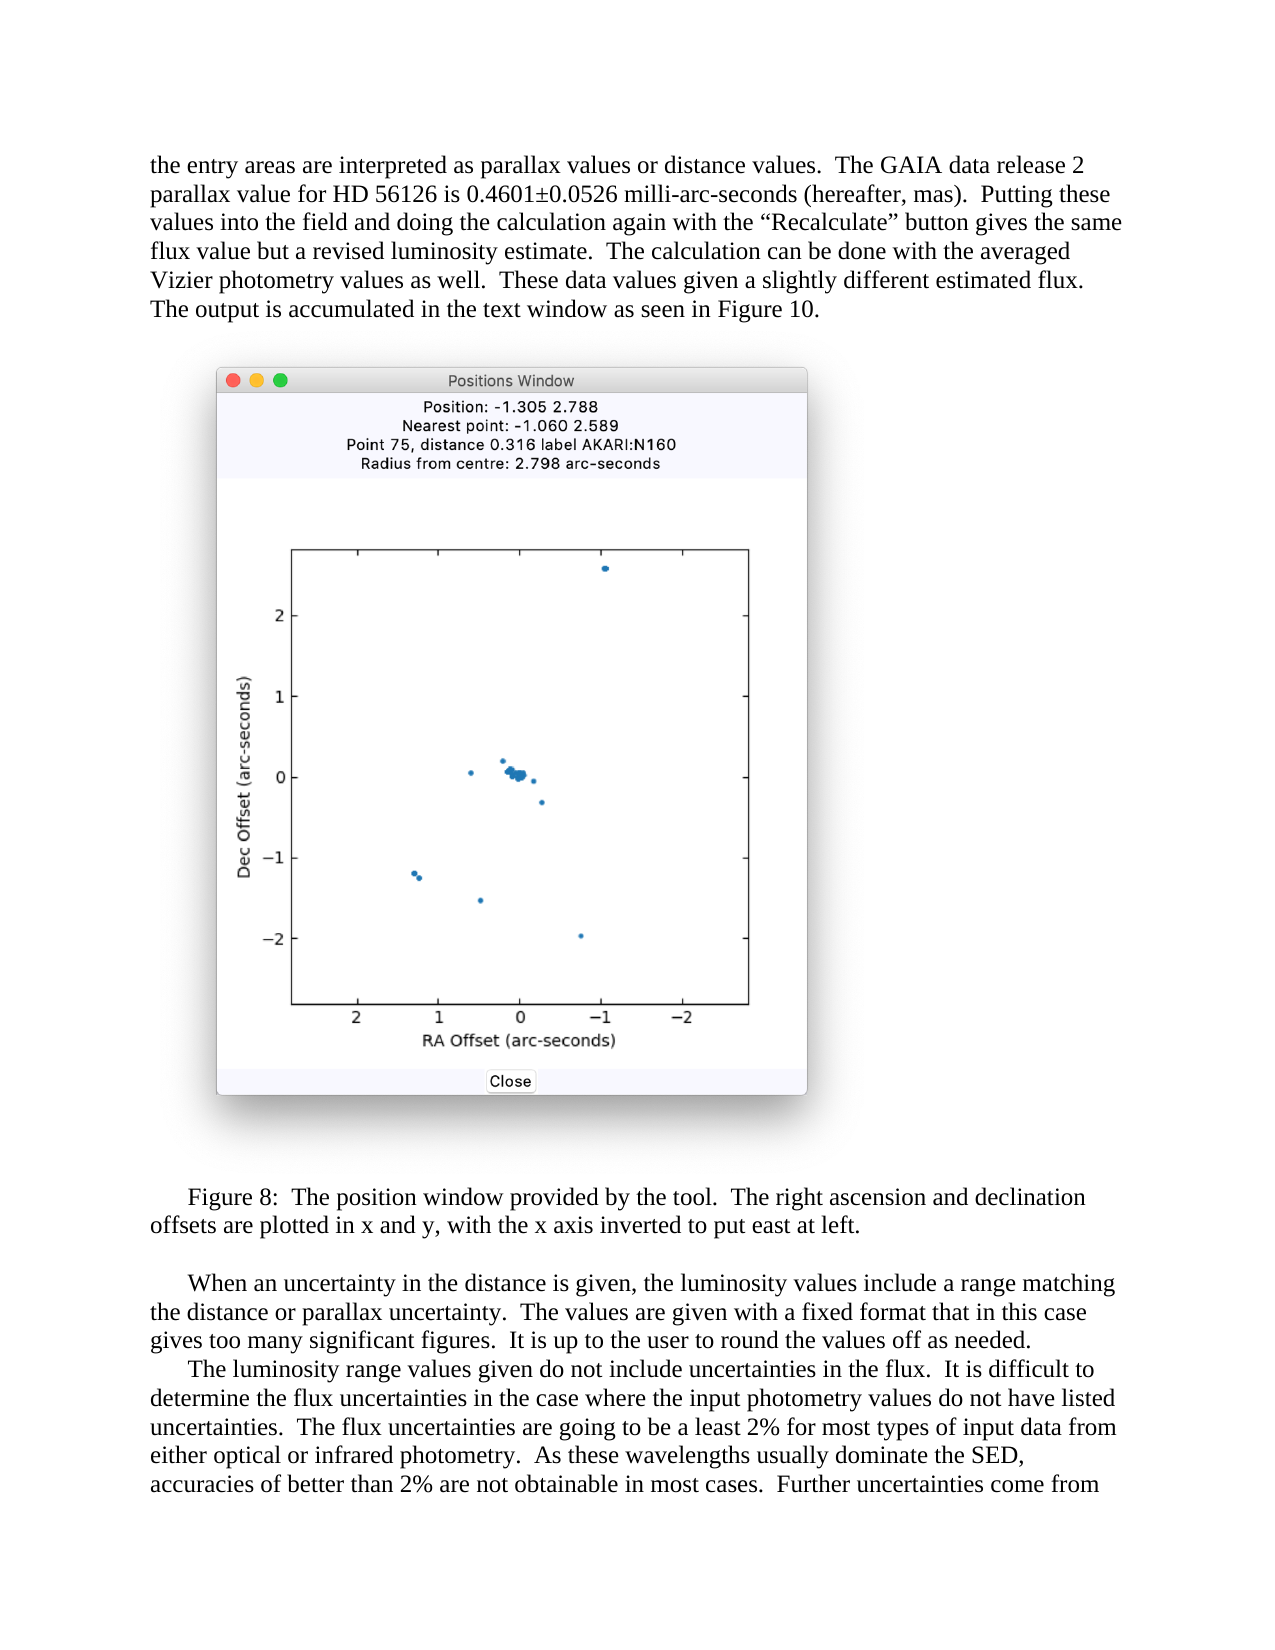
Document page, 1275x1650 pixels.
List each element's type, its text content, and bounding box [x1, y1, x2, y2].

text Figure 8: The position window provided by the tool. The right ascension and declination offsets are plotted in x and y, with the x axis inverted to put east at left. [150, 1182, 1125, 1239]
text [150, 150, 1125, 322]
text When an uncertainty in the distance is given, the luminosity values include a range matching the distance or parallax uncertainty. The values are given with a fixed format that in this case gives too many significant figures. It is up to the user to round the values off as needed. [150, 1268, 1125, 1354]
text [150, 1354, 1125, 1498]
picture [150, 322, 873, 1182]
